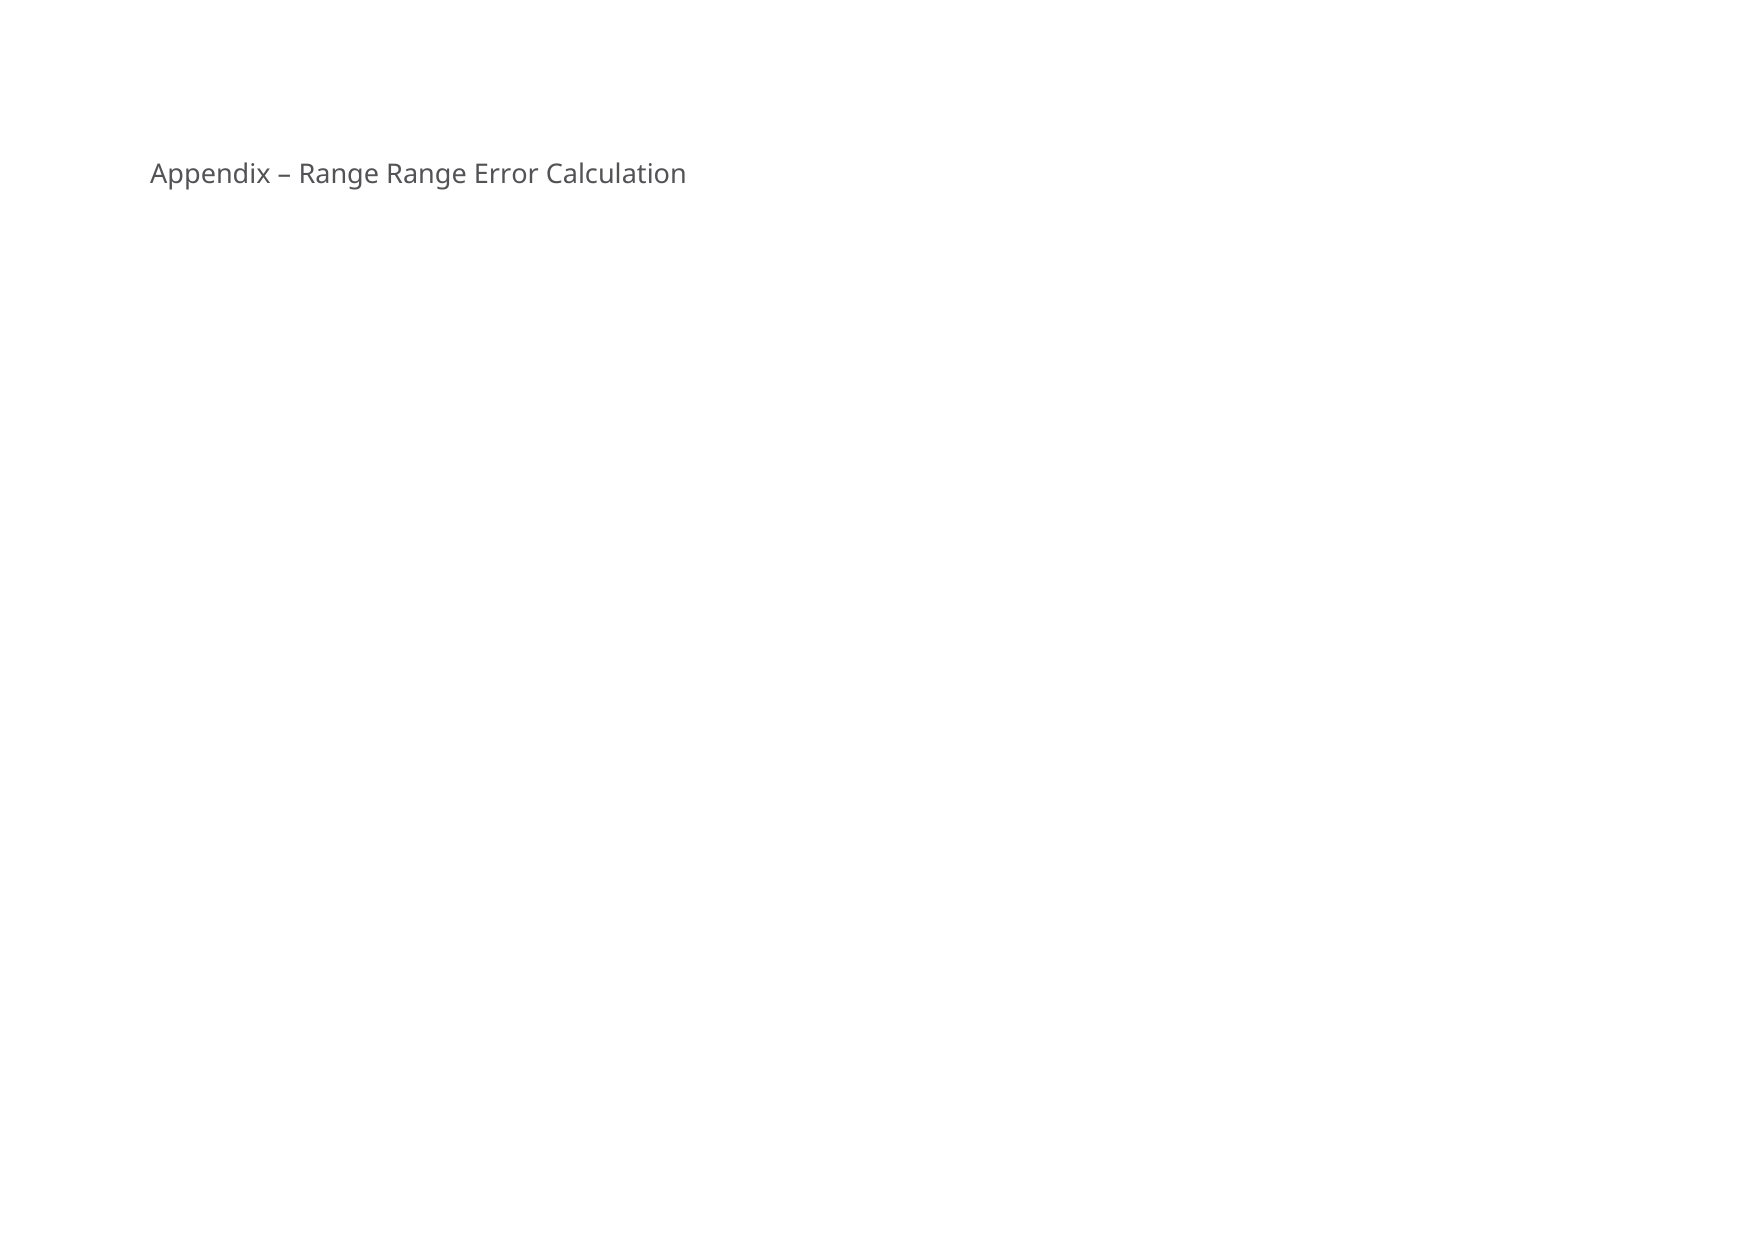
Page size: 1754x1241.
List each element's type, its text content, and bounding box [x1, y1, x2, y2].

subtitle Appendix – Range Range Error Calculation [150, 154, 1604, 191]
